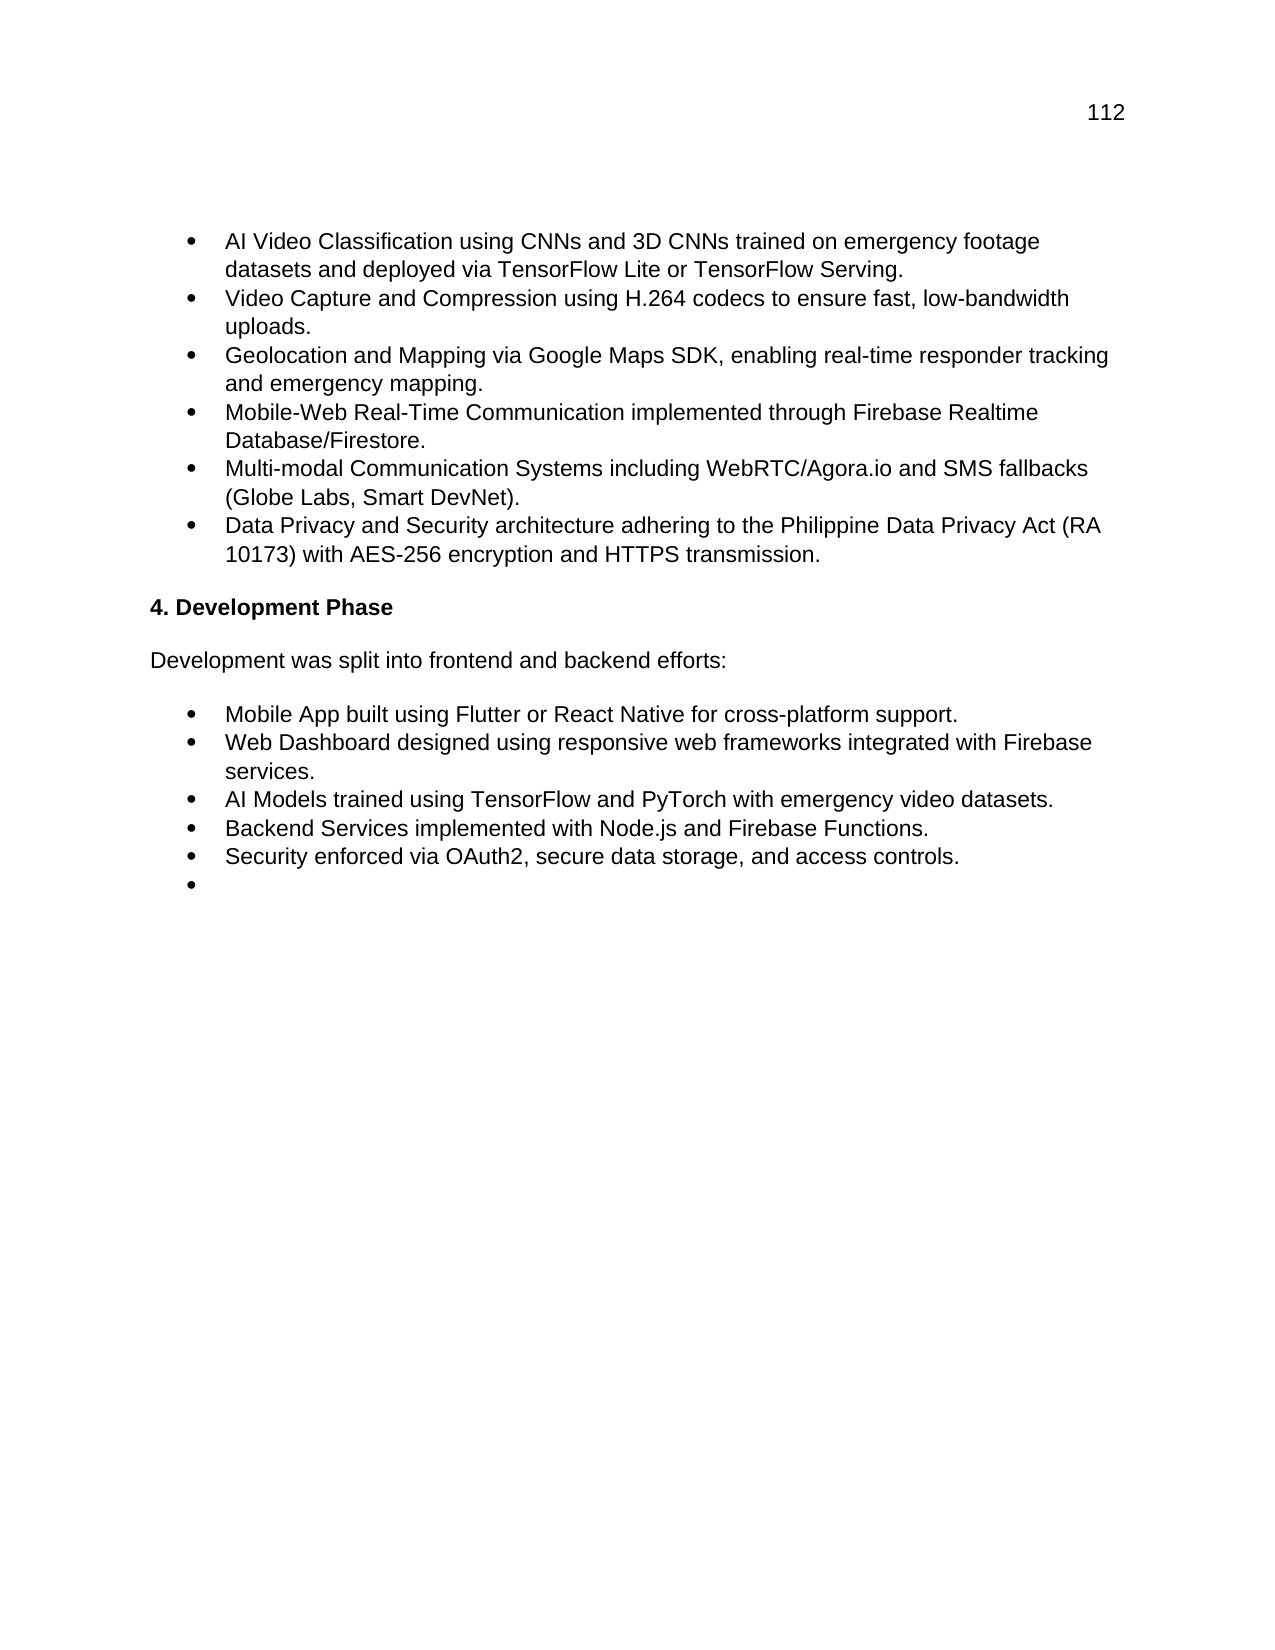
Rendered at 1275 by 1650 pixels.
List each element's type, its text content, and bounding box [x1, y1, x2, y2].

list Mobile App built using Flutter or React Native for cross-platform support. [187, 701, 1125, 727]
list AI Models trained using TensorFlow and PyTorch with emergency video datasets. [187, 786, 1125, 813]
list Geolocation and Mapping via Google Maps SDK, enabling real-time responder tracking and emergency mapping. [187, 342, 1125, 396]
list Multi-modal Communication Systems including WebRTC/Agora.io and SMS fallbacks (Globe Labs, Smart DevNet). [187, 455, 1125, 510]
list Mobile-Web Real-Time Communication implemented through Firebase Realtime Database/Firestore. [187, 398, 1125, 453]
list Video Capture and Compression using H.264 codecs to ensure fast, low-bandwidth uploads. [187, 285, 1125, 339]
list Backend Services implemented with Node.js and Firebase Functions. [187, 815, 1125, 841]
list Web Dashboard designed using responsive web frameworks integrated with Firebase services. [187, 729, 1125, 784]
list Data Privacy and Security architecture adhering to the Philippine Data Privacy Act (RA 10173) with AES-256 encryption and HTTPS transmission. [187, 512, 1125, 567]
list Security enforced via OAuth2, secure data storage, and access controls. [187, 843, 1125, 869]
text 4. Development Phase [150, 594, 1125, 620]
text Development was split into frontend and backend efforts: [150, 647, 1125, 674]
list AI Video Classification using CNNs and 3D CNNs trained on emergency footage datasets and deployed via TensorFlow Lite or TensorFlow Serving. [187, 228, 1125, 283]
